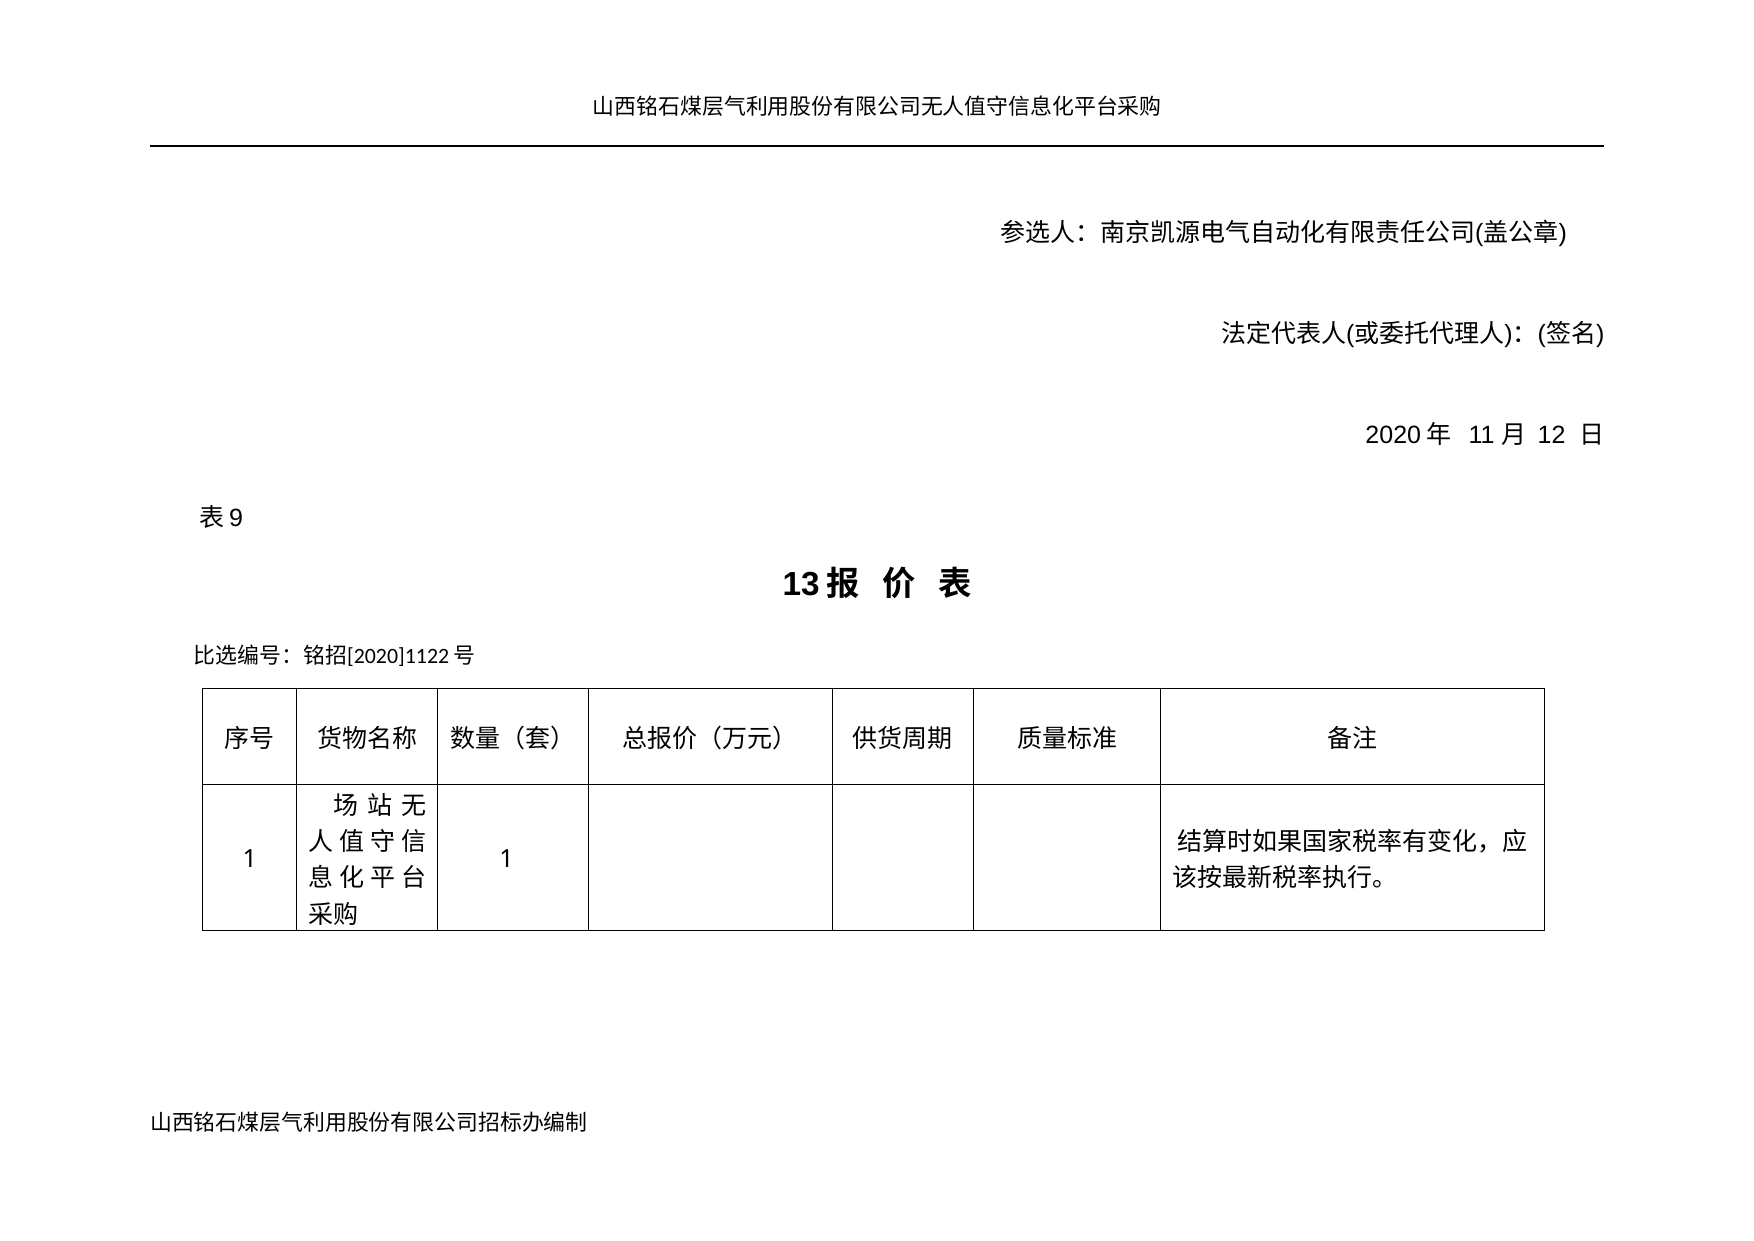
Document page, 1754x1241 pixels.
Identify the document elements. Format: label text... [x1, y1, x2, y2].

table_header 数量（套） [438, 689, 588, 784]
table_header 序号 [203, 689, 296, 784]
table_header 总报价（万元） [589, 689, 832, 784]
table_cell 结算时如果国家税率有变化，应 该按最新税率执行。 [1161, 785, 1544, 930]
text 比选编号：铭招[2020]1122号 [150, 637, 1604, 670]
text 13报 价 表 [150, 548, 1604, 613]
table_cell 1 [438, 785, 588, 930]
table_cell 场站无人值守信息化平台采购 [297, 785, 437, 930]
text 法定代表人(或委托代理人)：(签名) [150, 299, 1604, 364]
table_header 质量标准 [974, 689, 1160, 784]
text 表9 [150, 483, 1604, 548]
table_header 供货周期 [833, 689, 973, 784]
table_cell [974, 785, 1160, 930]
table_header 货物名称 [297, 689, 437, 784]
text 参选人：南京凯源电气自动化有限责任公司(盖公章) [150, 198, 1566, 263]
table_cell [589, 785, 832, 930]
table_cell 1 [203, 785, 296, 930]
table_header 备注 [1161, 689, 1544, 784]
text 2020年 11 月 12 日 [150, 400, 1604, 465]
table_cell [833, 785, 973, 930]
